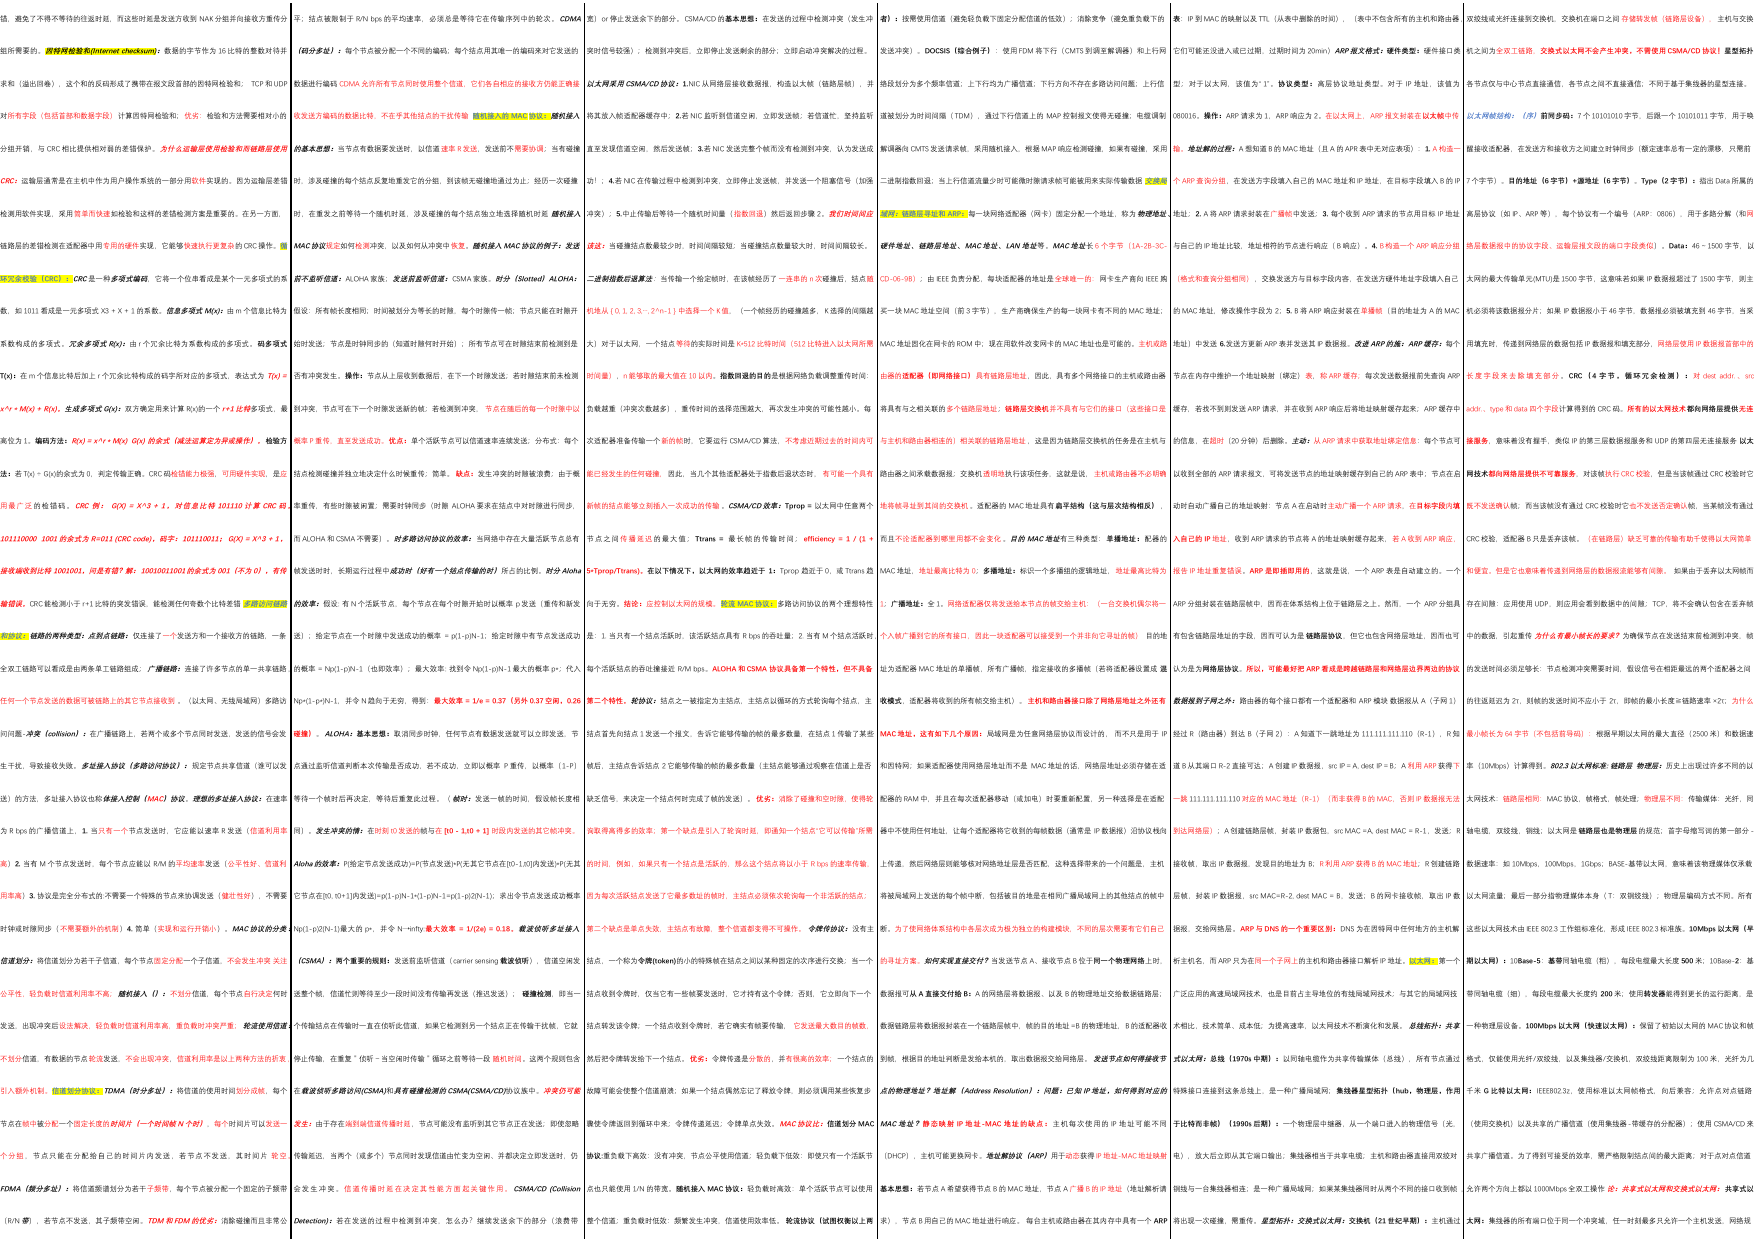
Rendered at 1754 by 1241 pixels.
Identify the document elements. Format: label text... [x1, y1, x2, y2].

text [1466, 3, 1754, 1238]
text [0, 3, 288, 1238]
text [293, 3, 581, 1238]
